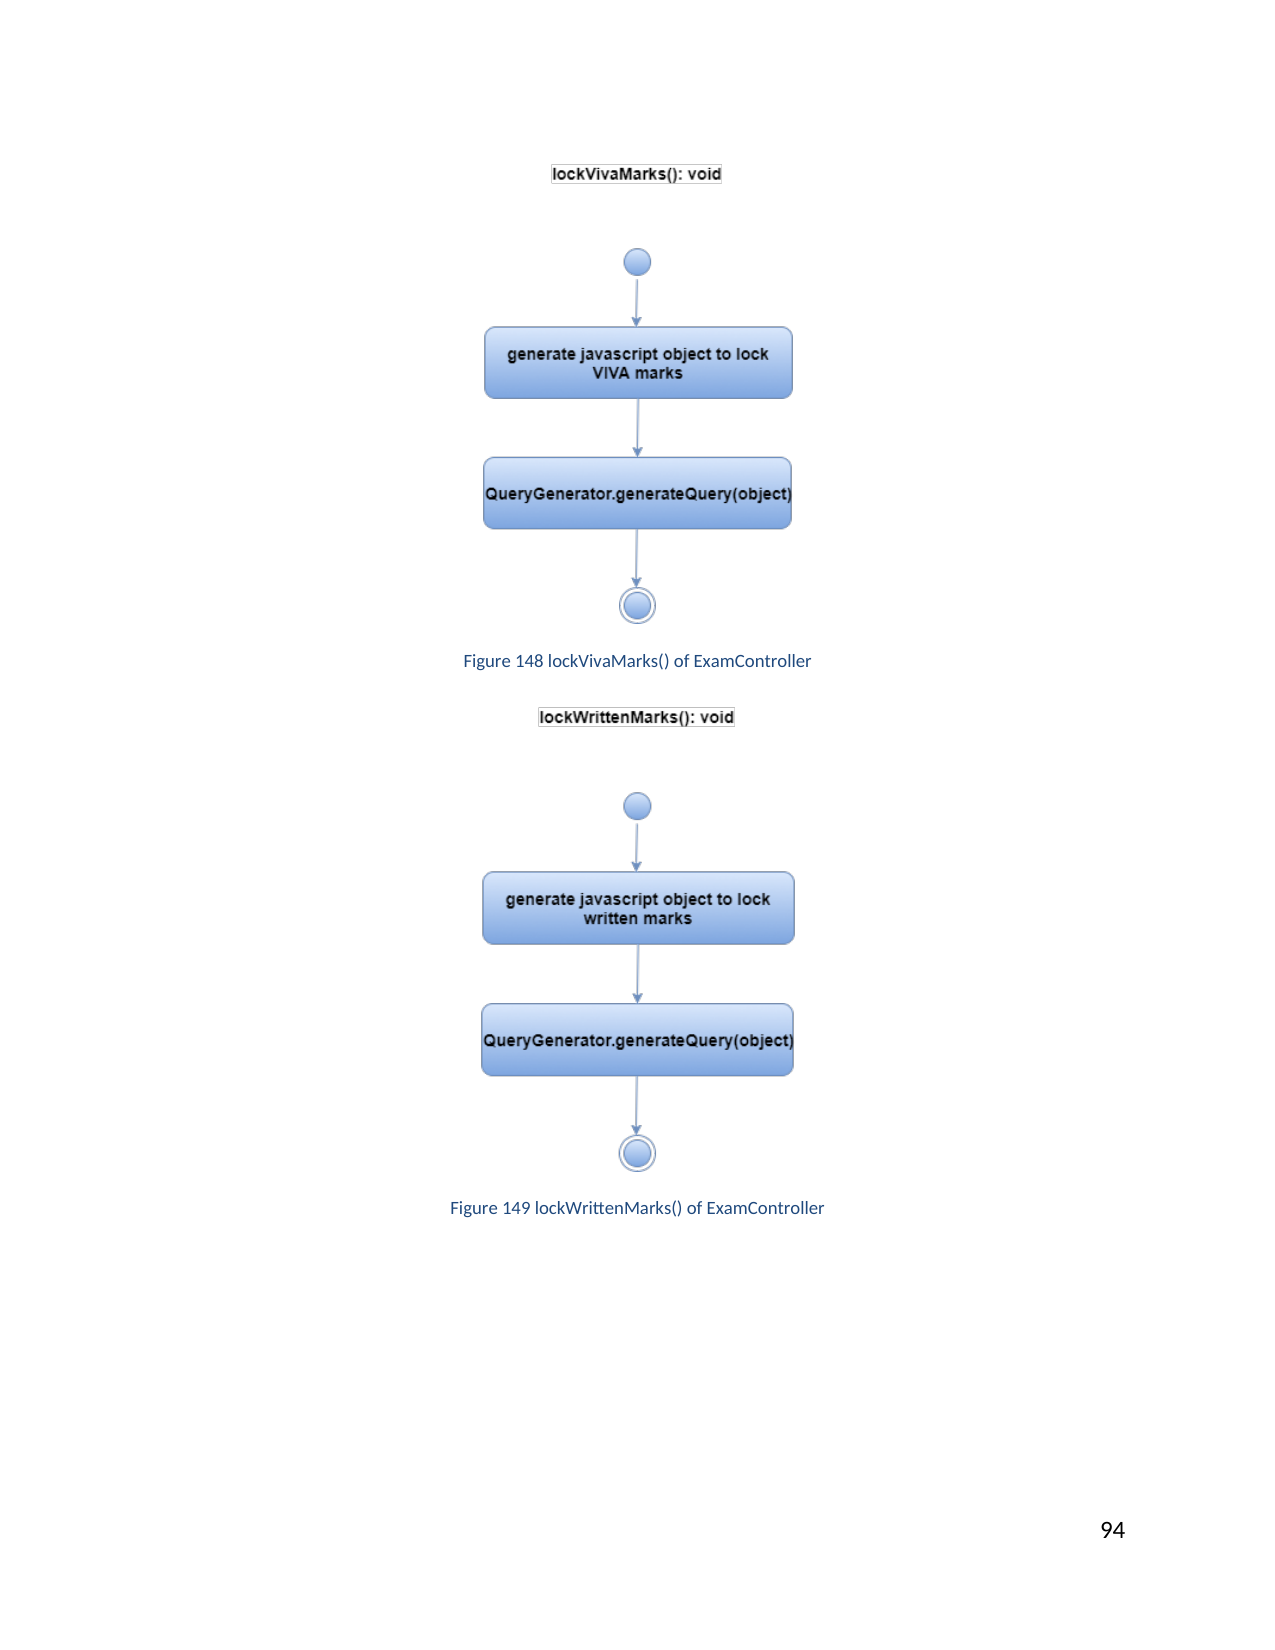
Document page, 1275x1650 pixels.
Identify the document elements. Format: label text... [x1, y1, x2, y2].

text Figure 149 lockWrittenMarks() of ExamController [150, 1197, 1125, 1219]
text Figure 148 lockVivaMarks() of ExamController [150, 649, 1125, 672]
picture [312, 150, 963, 624]
picture [308, 692, 967, 1172]
